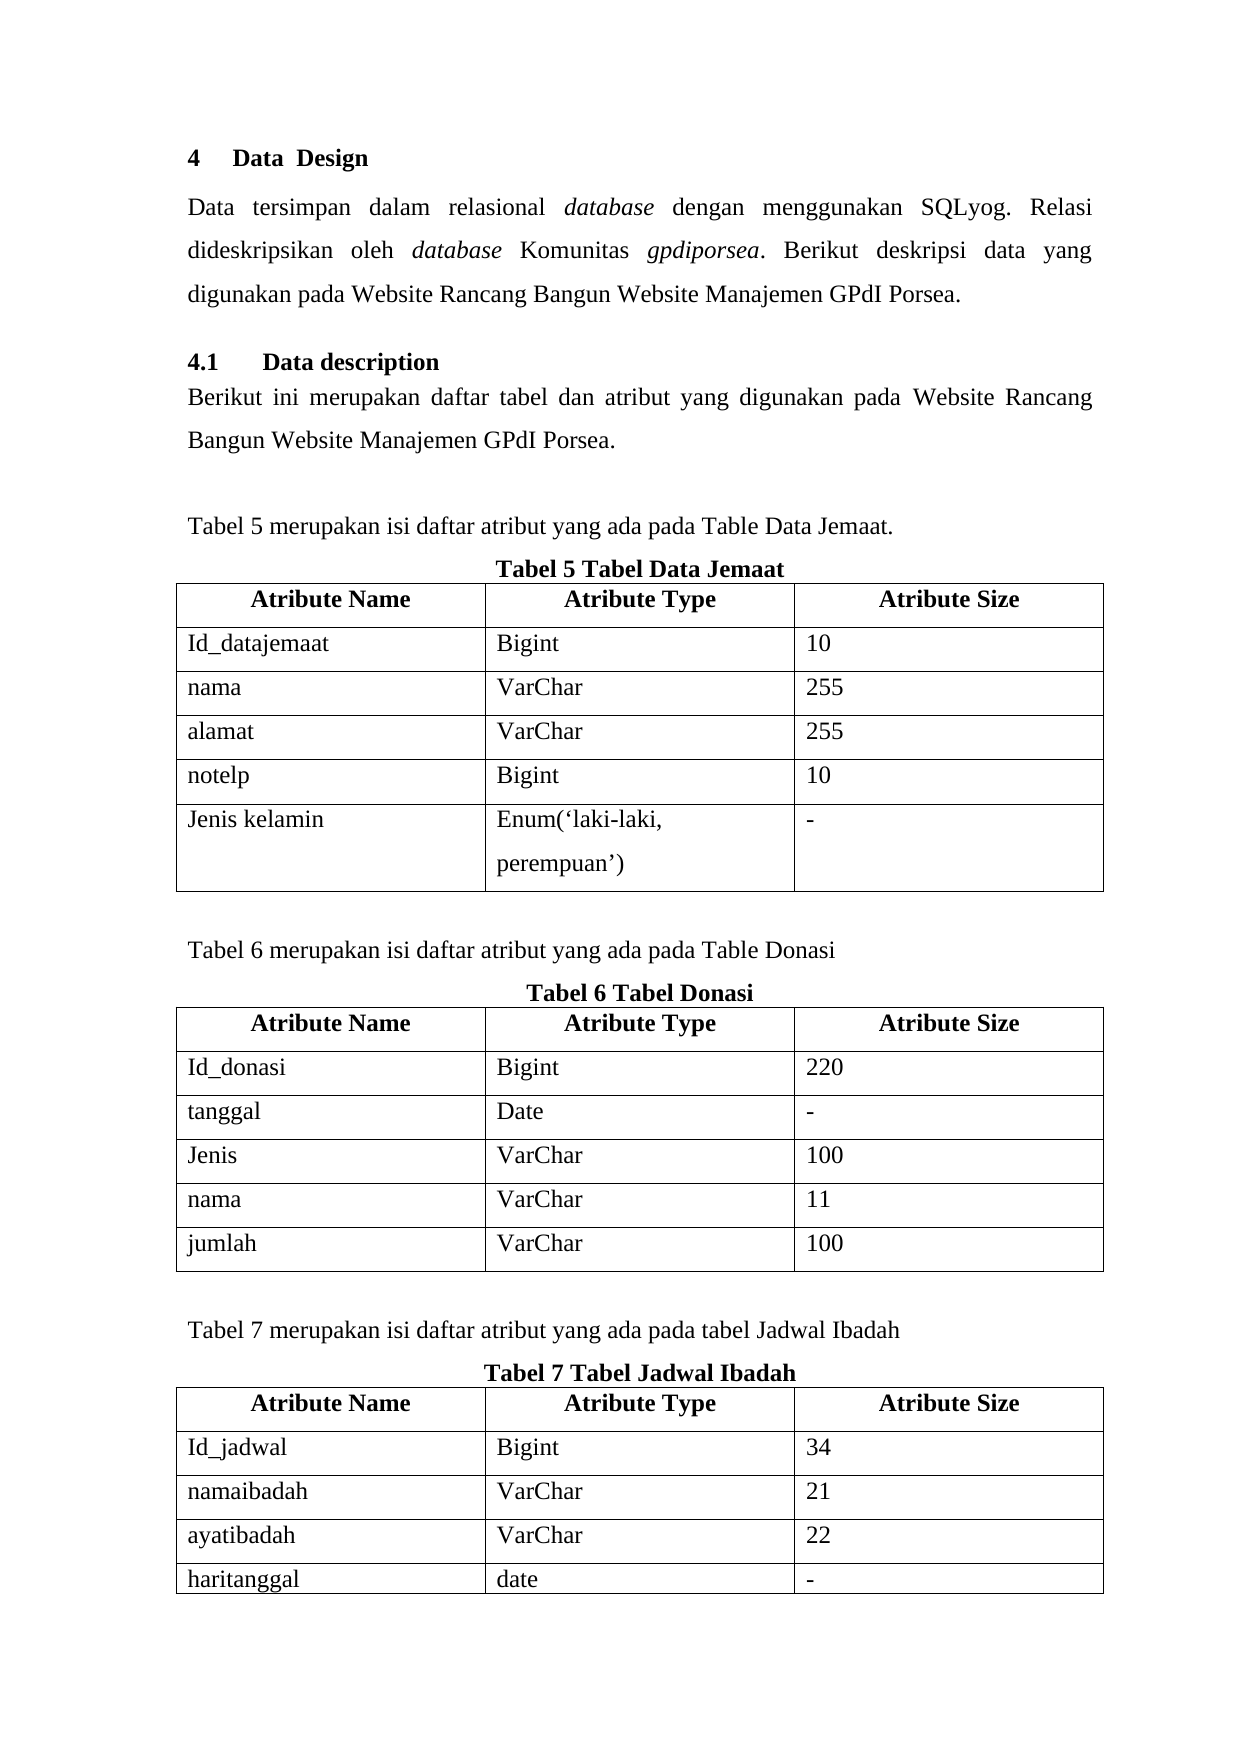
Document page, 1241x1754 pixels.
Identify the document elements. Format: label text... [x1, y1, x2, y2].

table_cell - [795, 805, 1103, 891]
table_cell 11 [795, 1184, 1103, 1227]
table_cell ayatibadah [177, 1520, 485, 1563]
table_cell 255 [795, 672, 1103, 715]
text Tabel 7 merupakan isi daftar atribut yang ada pada tabel Jadwal Ibadah [187, 1315, 1092, 1344]
table_cell Bigint [486, 1052, 794, 1095]
table_cell nama [177, 1184, 485, 1227]
table_header Atribute Name [177, 1008, 485, 1051]
table_cell jumlah [177, 1228, 485, 1271]
table_cell Bigint [486, 760, 794, 803]
table_cell VarChar [486, 716, 794, 759]
table_cell Bigint [486, 628, 794, 671]
subtitle Data Design [187, 143, 1092, 172]
text Tabel 5 Tabel Data Jemaat [187, 554, 1092, 583]
text Data tersimpan dalam relasional database dengan menggunakan SQLyog. Relasi dideskripsikan oleh database Komunitas gpdiporsea. Berikut deskripsi data yang digunakan pada Website Rancang Bangun Website Manajemen GPdI Porsea. [187, 192, 1092, 307]
table_cell 10 [795, 628, 1103, 671]
table_cell Jenis kelamin [177, 805, 485, 891]
table_cell 255 [795, 716, 1103, 759]
table_cell 34 [795, 1432, 1103, 1475]
table_cell VarChar [486, 1140, 794, 1183]
table_header Atribute Size [795, 584, 1103, 627]
table_cell 10 [795, 760, 1103, 803]
table_cell Id_donasi [177, 1052, 485, 1095]
text Tabel 5 merupakan isi daftar atribut yang ada pada Table Data Jemaat. [187, 511, 1092, 540]
table_cell date [486, 1564, 794, 1593]
table_cell VarChar [486, 1184, 794, 1227]
table_cell Date [486, 1096, 794, 1139]
table_cell 220 [795, 1052, 1103, 1095]
table_header Atribute Name [177, 1388, 485, 1431]
table_cell 100 [795, 1228, 1103, 1271]
table_cell Bigint [486, 1432, 794, 1475]
table_cell Enum(‘laki-laki, perempuan’) [486, 805, 794, 891]
table_cell Id_datajemaat [177, 628, 485, 671]
table_cell - [795, 1096, 1103, 1139]
text Tabel 7 Tabel Jadwal Ibadah [187, 1358, 1092, 1387]
table_cell tanggal [177, 1096, 485, 1139]
text Tabel 6 merupakan isi daftar atribut yang ada pada Table Donasi [187, 935, 1092, 963]
table_cell namaibadah [177, 1476, 485, 1519]
table_cell VarChar [486, 1228, 794, 1271]
table_cell VarChar [486, 1520, 794, 1563]
table_header Atribute Type [486, 1388, 794, 1431]
table_header Atribute Type [486, 1008, 794, 1051]
table_cell VarChar [486, 1476, 794, 1519]
subtitle Data description [187, 347, 1092, 376]
text Tabel 6 Tabel Donasi [187, 978, 1092, 1007]
text Berikut ini merupakan daftar tabel dan atribut yang digunakan pada Website Rancang Bangun Website Manajemen GPdI Porsea. [187, 382, 1092, 454]
table_cell nama [177, 672, 485, 715]
table_cell 21 [795, 1476, 1103, 1519]
table_cell - [795, 1564, 1103, 1593]
table_header Atribute Type [486, 584, 794, 627]
table_header Atribute Size [795, 1388, 1103, 1431]
table_cell notelp [177, 760, 485, 803]
table_cell alamat [177, 716, 485, 759]
table_header Atribute Size [795, 1008, 1103, 1051]
table_header Atribute Name [177, 584, 485, 627]
table_cell Jenis [177, 1140, 485, 1183]
table_cell 22 [795, 1520, 1103, 1563]
table_cell VarChar [486, 672, 794, 715]
table_cell Id_jadwal [177, 1432, 485, 1475]
table_cell 100 [795, 1140, 1103, 1183]
table_cell haritanggal [177, 1564, 485, 1593]
